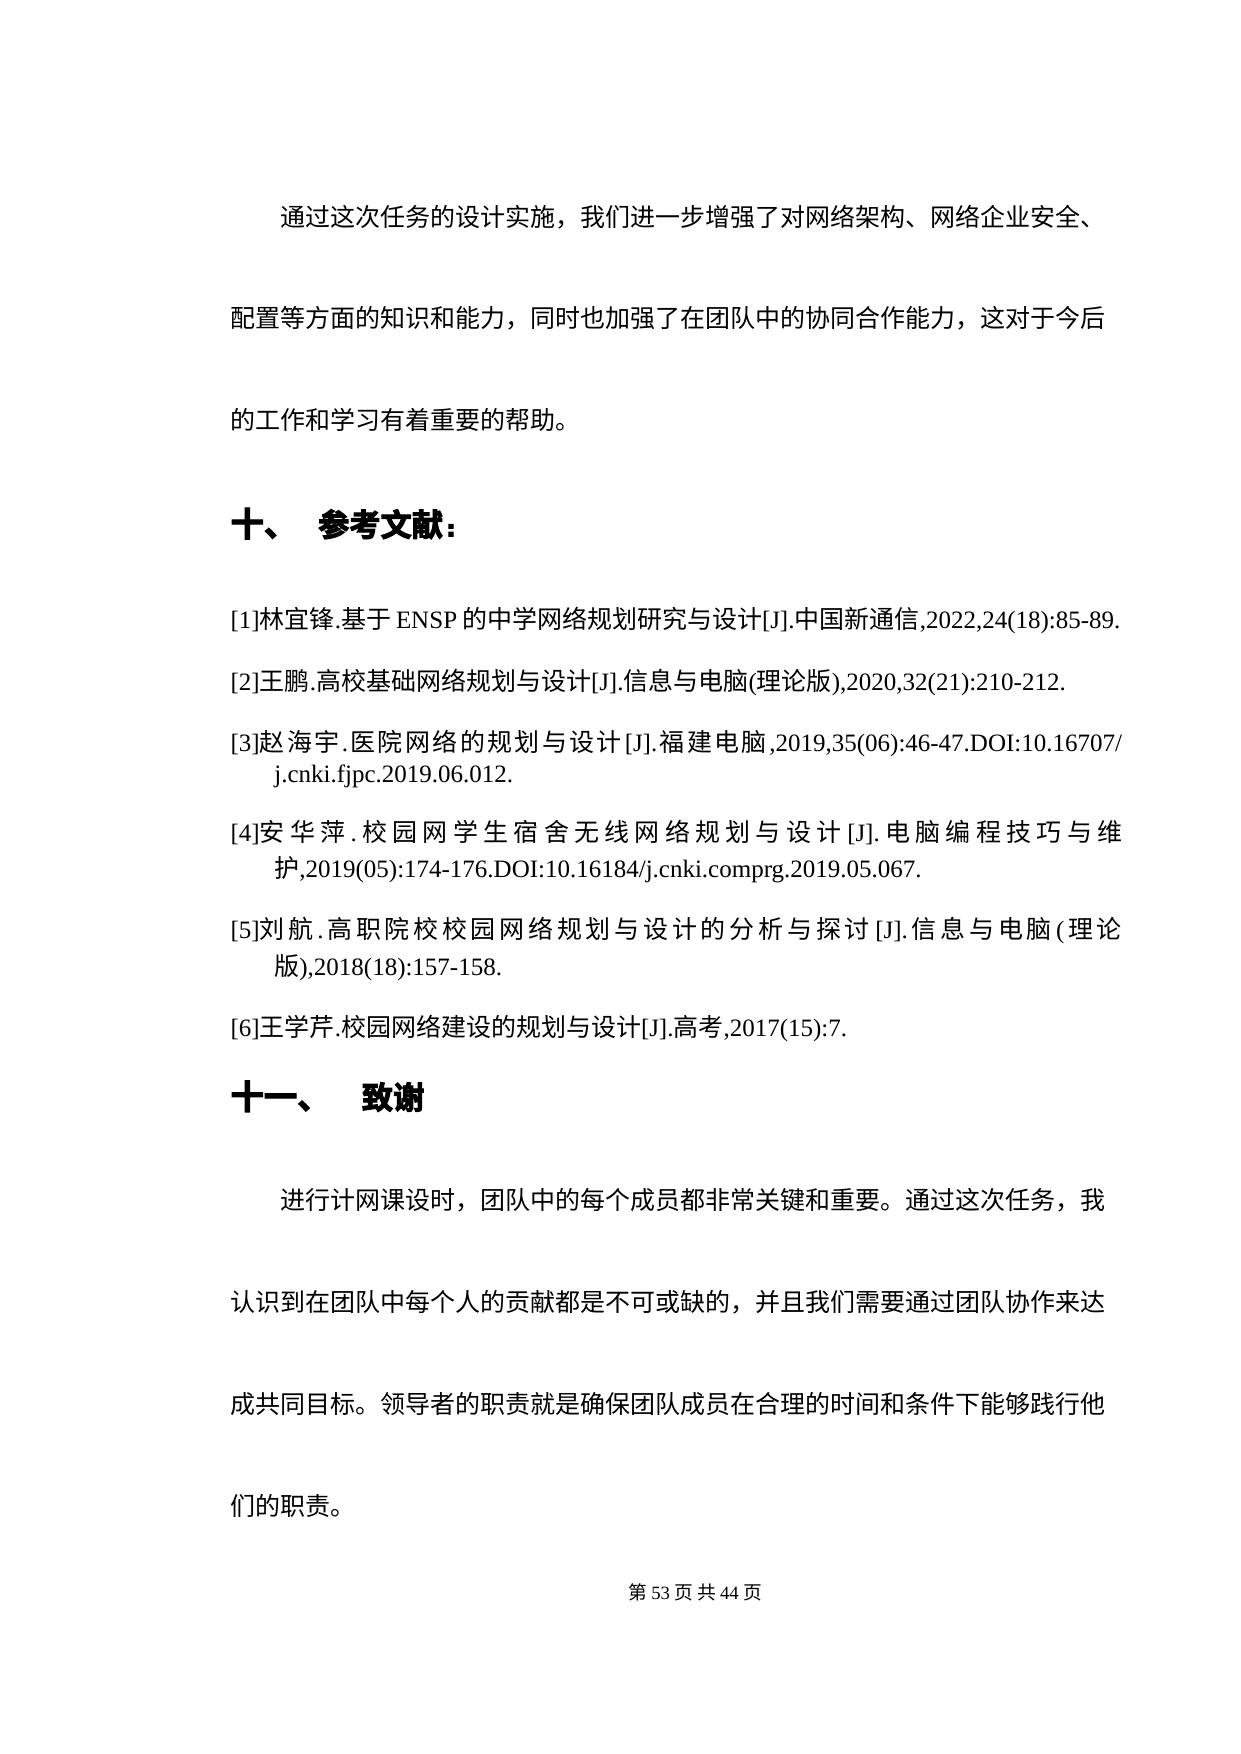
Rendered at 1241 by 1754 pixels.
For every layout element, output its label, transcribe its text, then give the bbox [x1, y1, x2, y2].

list 王鹏.高校基础网络规划与设计[J].信息与电脑(理论版),2020,32(21):210-212. [230, 661, 1122, 697]
text 进行计网课设时，团队中的每个成员都非常关键和重要。通过这次任务，我认识到在团队中每个人的贡献都是不可或缺的，并且我们需要通过团队协作来达成共同目标。领导者的职责就是确保团队成员在合理的时间和条件下能够践行他们的职责。 [230, 1164, 1122, 1538]
list 安华萍.校园网学生宿舍无线网络规划与设计[J].电脑编程技巧与维护,2019(05):174-176.DOI:10.16184/j.cnki.comprg.2019.05.067. [230, 812, 1122, 885]
subtitle 致谢 [230, 1061, 1122, 1128]
list 刘航.高职院校校园网络规划与设计的分析与探讨[J].信息与电脑(理论版),2018(18):157-158. [230, 910, 1122, 982]
list 赵海宇.医院网络的规划与设计[J].福建电脑,2019,35(06):46-47.DOI:10.16707/j.cnki.fjpc.2019.06.012. [230, 722, 1122, 787]
list 林宜锋.基于ENSP的中学网络规划研究与设计[J].中国新通信,2022,24(18):85-89. [230, 600, 1122, 636]
subtitle 参考文献： [230, 488, 1122, 556]
text 通过这次任务的设计实施，我们进一步增强了对网络架构、网络企业安全、配置等方面的知识和能力，同时也加强了在团队中的协同合作能力，这对于今后的工作和学习有着重要的帮助。 [230, 181, 1122, 453]
list 王学芹.校园网络建设的规划与设计[J].高考,2017(15):7. [230, 1007, 1122, 1044]
